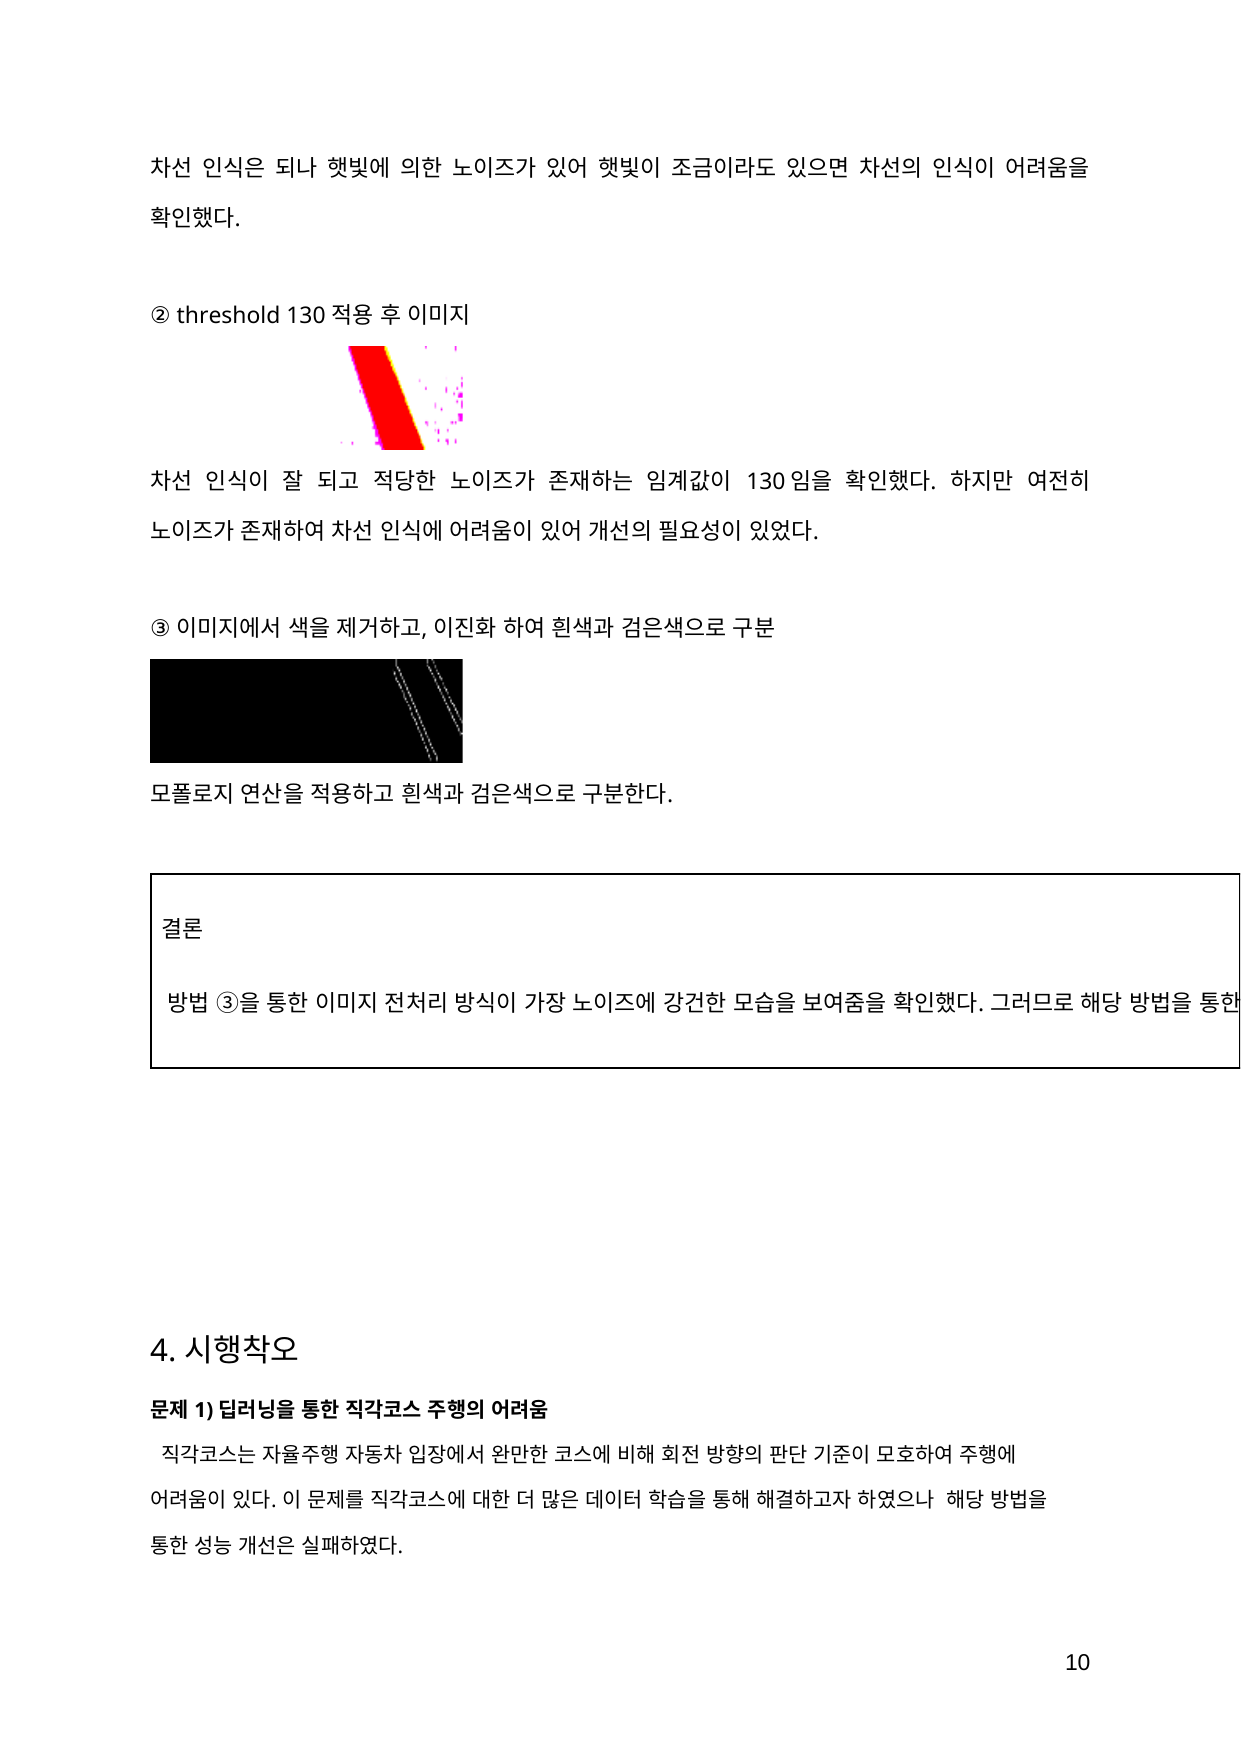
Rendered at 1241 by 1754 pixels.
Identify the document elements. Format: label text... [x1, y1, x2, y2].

text ③ 이미지에서 색을 제거하고, 이진화 하여 흰색과 검은색으로 구분 [150, 610, 1090, 643]
text 문제 1) 딥러닝을 통한 직각코스 주행의 어려움 [150, 1393, 1090, 1423]
picture [150, 346, 463, 450]
text 모폴로지 연산을 적용하고 흰색과 검은색으로 구분한다. [150, 776, 1090, 809]
picture [150, 659, 463, 763]
text 차선 인식이 잘 되고 적당한 노이즈가 존재하는 임계값이 130임을 확인했다. 하지만 여전히 노이즈가 존재하여 차선 인식에 어려움이 있어 개선의 필요성이 있었다. [150, 463, 1090, 546]
table_header 결론 방법 ③을 통한 이미지 전처리 방식이 가장 노이즈에 강건한 모습을 보여줌을 확인했다. 그러므로 해당 방법을 통한 이미지 전처리를 수행하기로 결정하였다. [152, 875, 1239, 1067]
text 4. 시행착오 [150, 1325, 1090, 1370]
text 차선 인식은 되나 햇빛에 의한 노이즈가 있어 햇빛이 조금이라도 있으면 차선의 인식이 어려움을 확인했다. [150, 150, 1090, 233]
text 직각코스는 자율주행 자동차 입장에서 완만한 코스에 비해 회전 방향의 판단 기준이 모호하여 주행에 어려움이 있다. 이 문제를 직각코스에 대한 더 많은 데이터 학습을 통해 해결하고자 하였으나 해당 방법을 통한 성능 개선은 실패하였다. [150, 1438, 1090, 1559]
text ② threshold 130 적용 후 이미지 [150, 297, 1090, 330]
